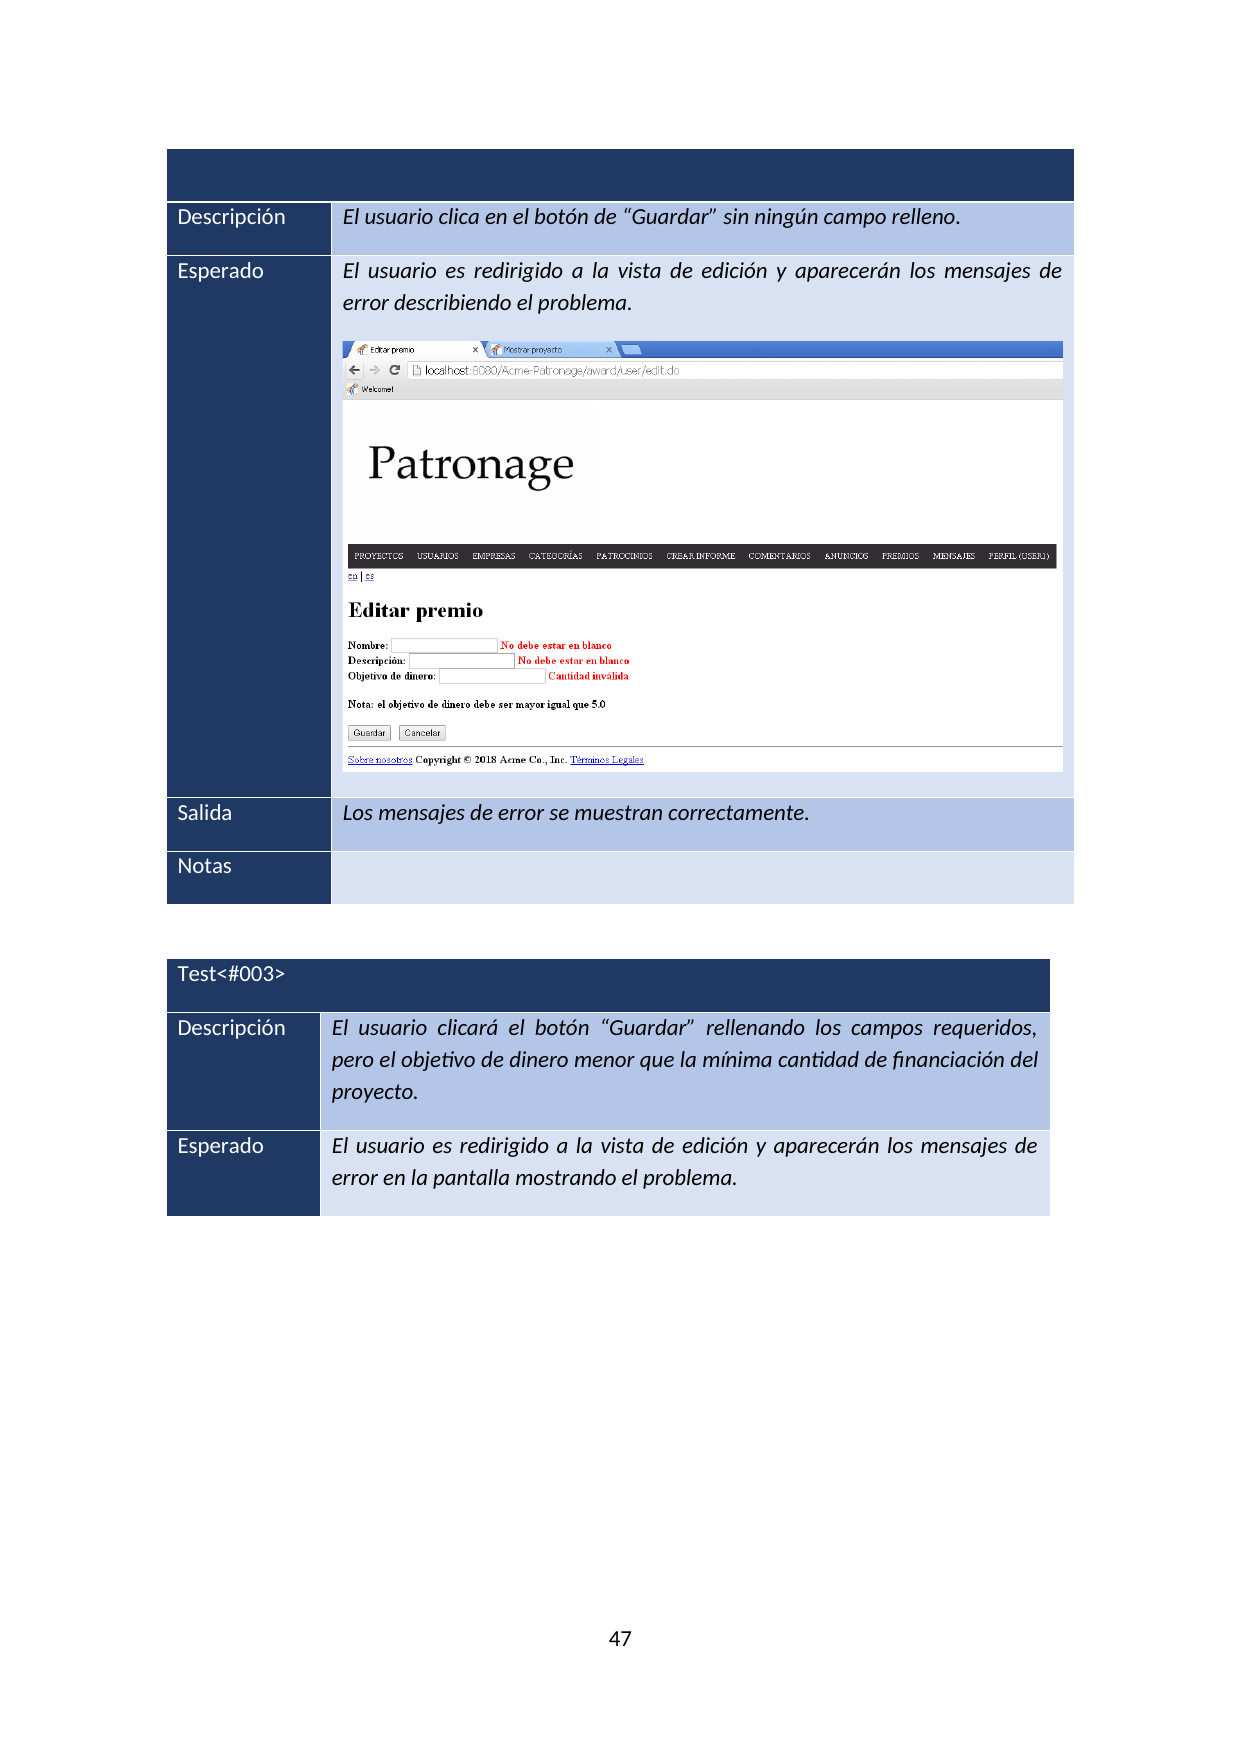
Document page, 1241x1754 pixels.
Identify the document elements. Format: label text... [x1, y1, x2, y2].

table_cell Descripción [167, 203, 331, 255]
table_cell Esperado [167, 256, 331, 797]
table_cell El usuario clicará el botón “Guardar” rellenando los campos requeridos, pero el objetivo de dinero menor que la mínima cantidad de financiación del proyecto. [321, 1013, 1050, 1130]
table_cell [332, 852, 1074, 904]
table_header Test<#003> [167, 959, 1050, 1012]
table_cell Salida [167, 798, 331, 851]
table_cell Descripción [167, 1013, 320, 1130]
table_cell Esperado [167, 1131, 320, 1216]
picture [342, 341, 1063, 772]
table_header Test<#002> [167, 149, 1074, 201]
table_cell Los mensajes de error se muestran correctamente. [332, 798, 1074, 851]
table_cell El usuario es redirigido a la vista de edición y aparecerán los mensajes de error describiendo el problema. [332, 256, 1074, 797]
table_cell El usuario es redirigido a la vista de edición y aparecerán los mensajes de error en la pantalla mostrando el problema. [321, 1131, 1050, 1216]
table_cell Notas [167, 852, 331, 904]
table_cell El usuario clica en el botón de “Guardar” sin ningún campo relleno. [332, 203, 1074, 255]
